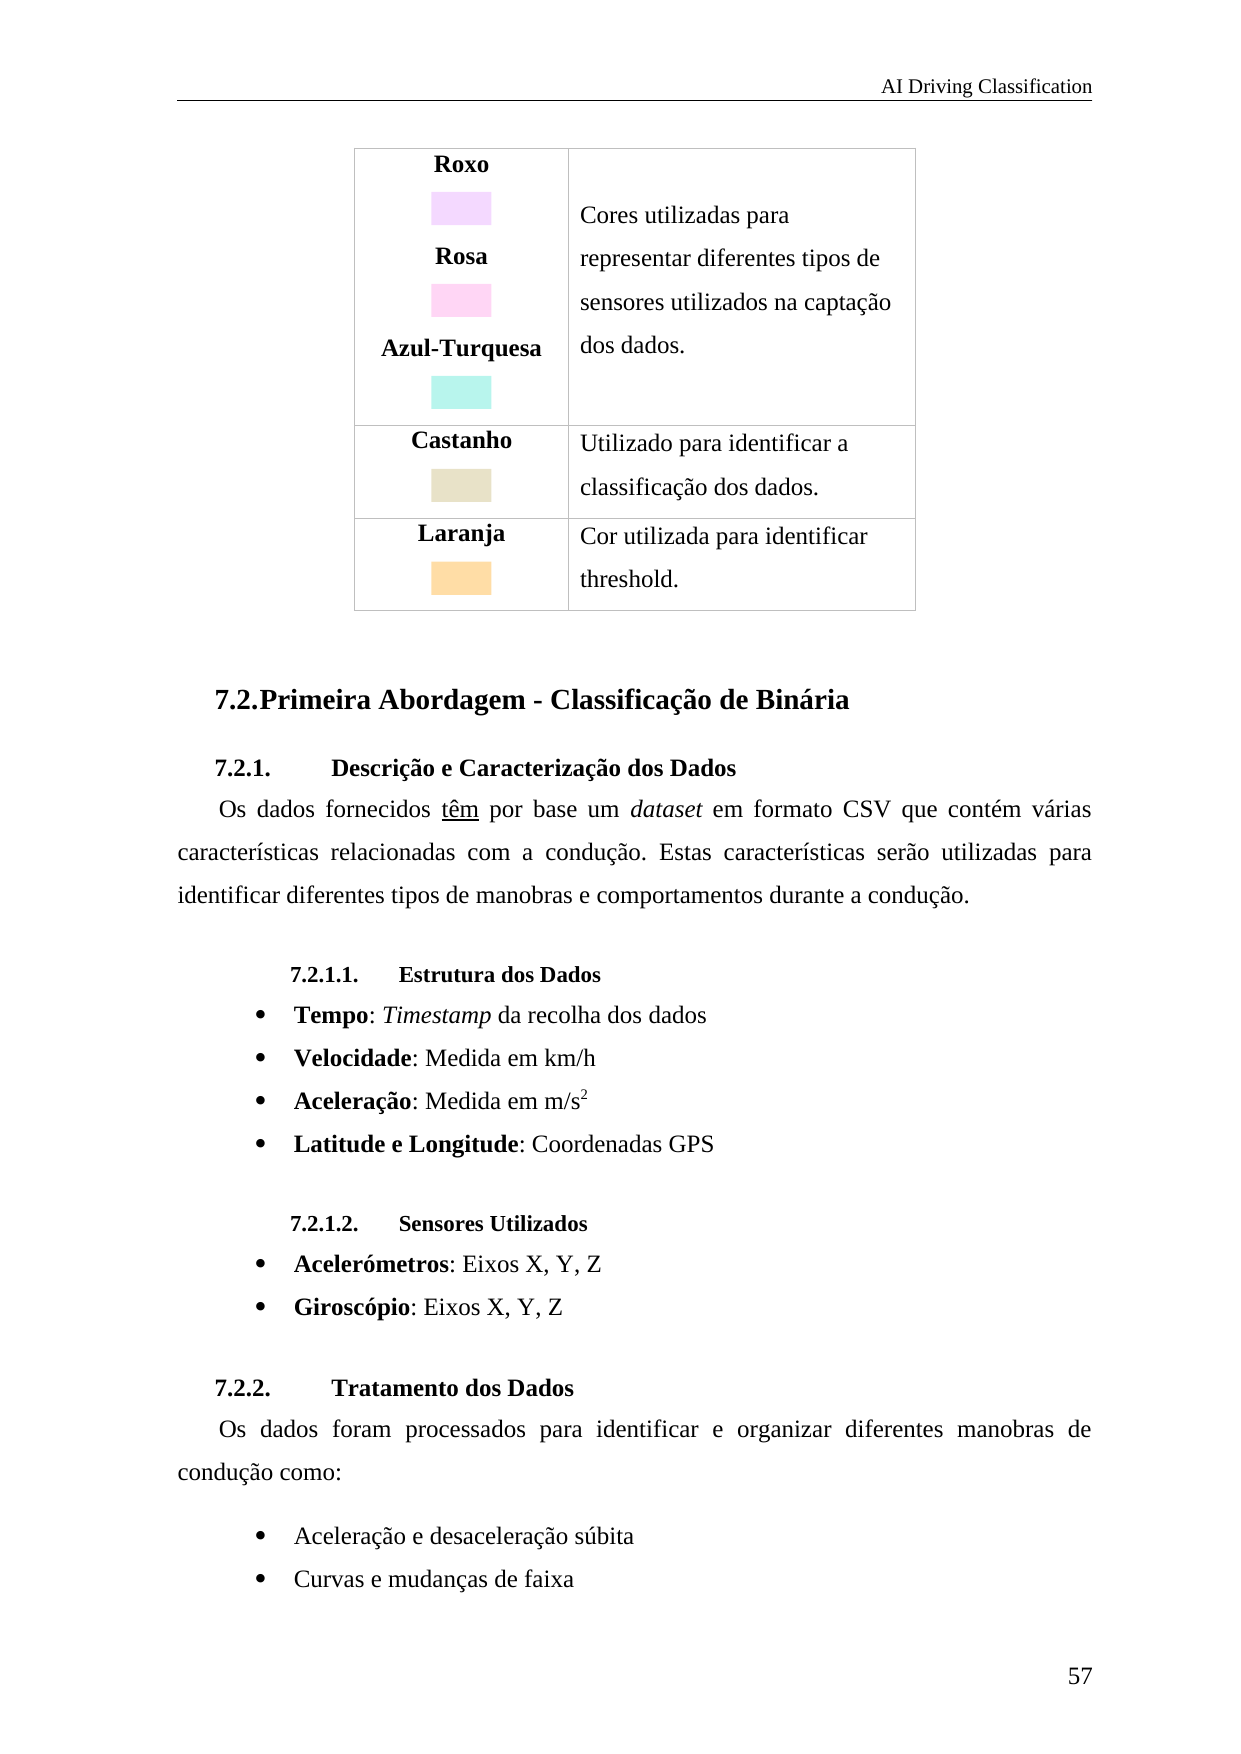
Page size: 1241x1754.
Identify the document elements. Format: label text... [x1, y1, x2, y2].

table_cell Utilizado para identificar a classificação dos dados. [569, 426, 915, 517]
list Aceleração e desaceleração súbita [256, 1521, 1092, 1550]
subtitle Primeira Abordagem - Classificação de Binária [214, 682, 1092, 716]
subtitle Tratamento dos Dados [214, 1373, 1092, 1401]
table_cell Cores utilizadas para representar diferentes tipos de sensores utilizados na captação dos dados. [569, 149, 915, 424]
list Tempo: Timestamp da recolha dos dados [256, 1000, 1092, 1029]
table_cell Castanho [355, 426, 568, 517]
text Os dados fornecidos têm por base um dataset em formato CSV que contém várias características relacionadas com a condução. Estas características serão utilizadas para identificar diferentes tipos de manobras e comportamentos durante a condução. [177, 794, 1092, 909]
list Aceleração: Medida em m/s2 [256, 1086, 1092, 1115]
list Latitude e Longitude: Coordenadas GPS [256, 1129, 1092, 1158]
subtitle Estrutura dos Dados [290, 961, 1092, 987]
text Os dados foram processados para identificar e organizar diferentes manobras de condução como: [177, 1414, 1092, 1486]
list Acelerómetros: Eixos X, Y, Z [256, 1249, 1092, 1278]
subtitle Descrição e Caracterização dos Dados [214, 753, 1092, 782]
list Giroscópio: Eixos X, Y, Z [256, 1292, 1092, 1321]
list Curvas e mudanças de faixa [256, 1564, 1092, 1593]
table_cell Cor utilizada para identificar threshold. [569, 519, 915, 610]
subtitle Sensores Utilizados [290, 1210, 1092, 1236]
list Velocidade: Medida em km/h [256, 1043, 1092, 1072]
table_cell Roxo Rosa Azul-Turquesa [355, 149, 568, 424]
table_cell Laranja [355, 519, 568, 610]
